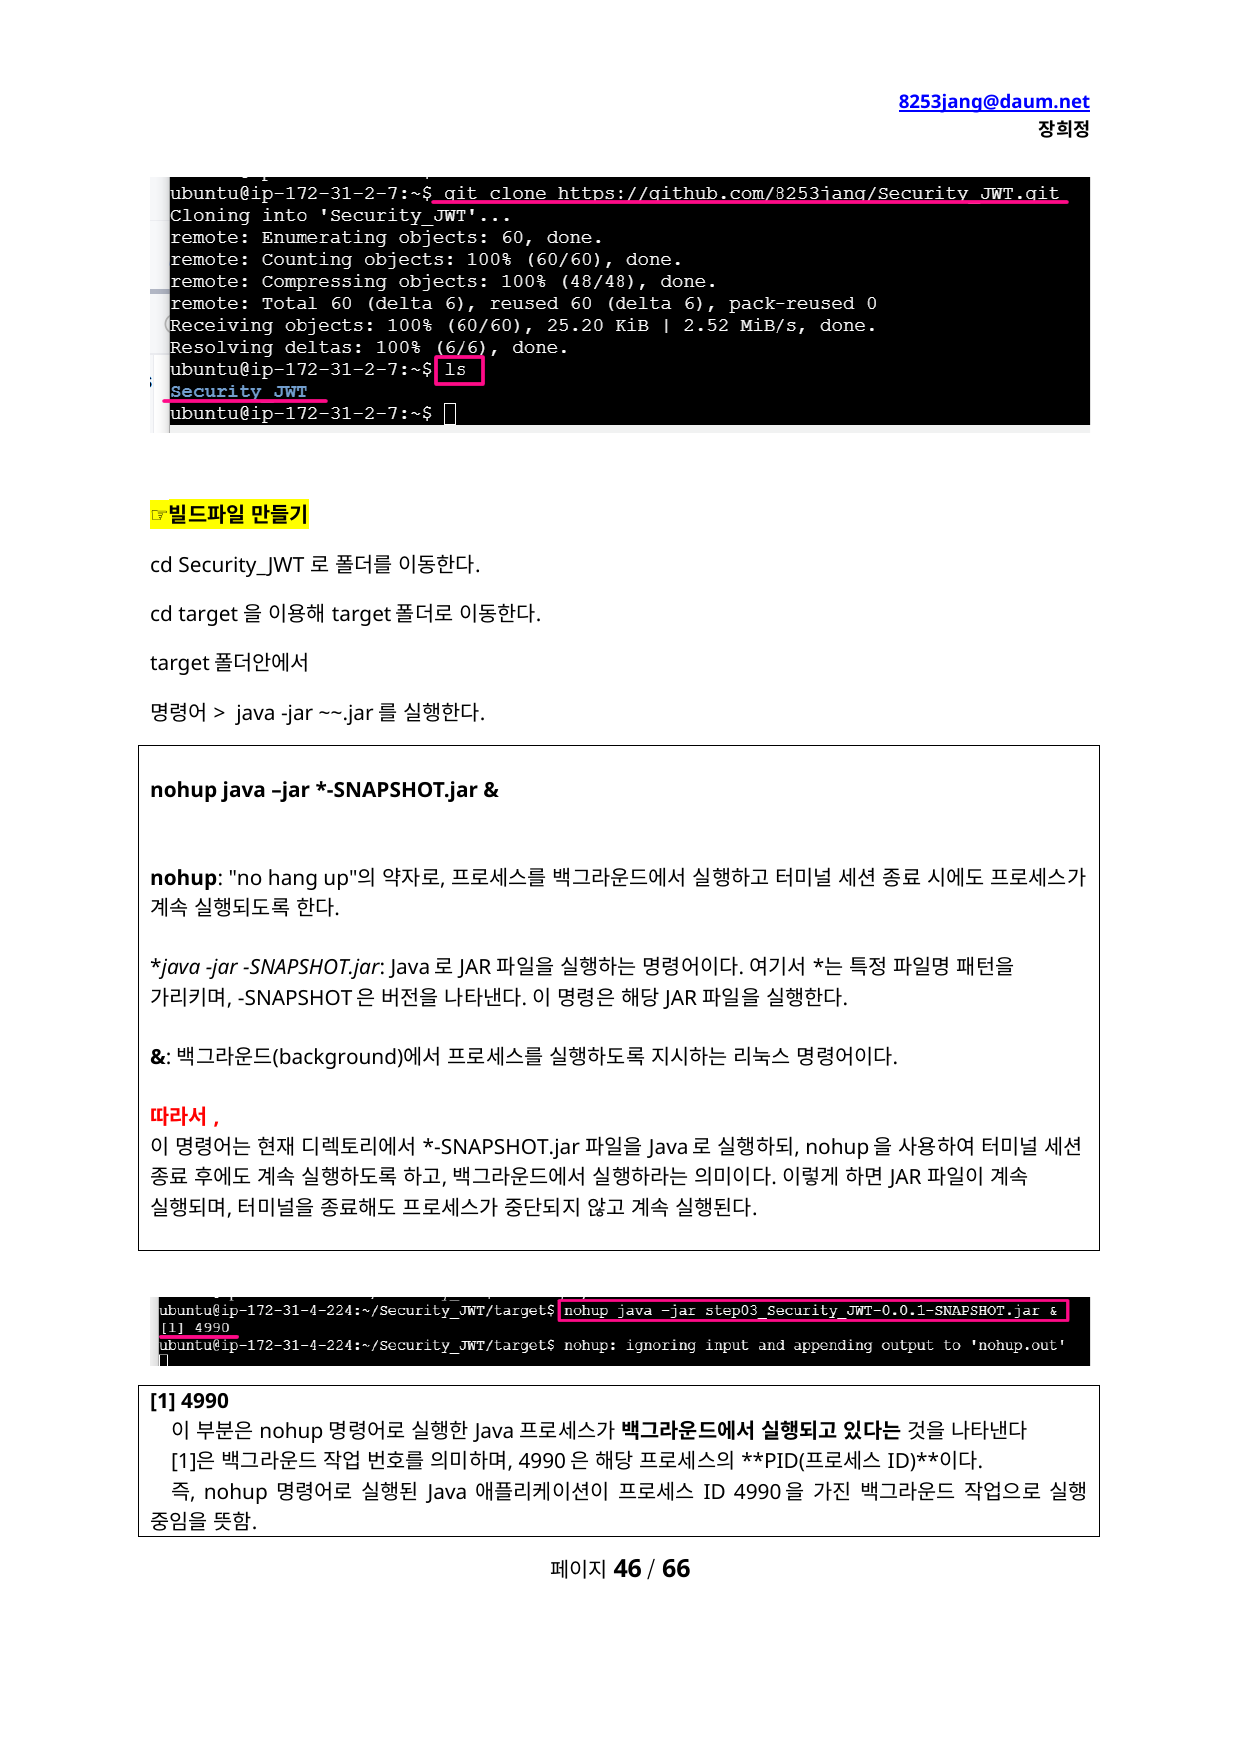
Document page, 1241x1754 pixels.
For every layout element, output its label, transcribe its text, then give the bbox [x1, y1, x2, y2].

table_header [139, 1386, 1099, 1536]
text cd target 을 이용해 target폴더로 이동한다. [150, 597, 1090, 627]
table_header nohup java –jar *-SNAPSHOT.jar & nohup: "no hang up"의 약자로, 프로세스를 백그라운드에서 실행하고 터미널 세션 종료 시에도 프로세스가 계속 실행되도록 한다. *java -jar -SNAPSHOT.jar: Java로 JAR 파일을 실행하는 명령어이다. 여기서 *는 특정 파일명 패턴을 가리키며, -SNAPSHOT은 버전을 나타낸다. 이 명령은 해당 JAR 파일을 실행한다. &: 백그라운드(background)에서 프로세스를 실행하도록 지시하는 리눅스 명령어이다. 따라서 , 이 명령어는 현재 디렉토리에서 *-SNAPSHOT.jar 파일을 Java로 실행하되, nohup을 사용하여 터미널 세션 종료 후에도 계속 실행하도록 하고, 백그라운드에서 실행하라는 의미이다. 이렇게 하면 JAR 파일이 계속 실행되며, 터미널을 종료해도 프로세스가 중단되지 않고 계속 실행된다. [139, 746, 1099, 1249]
picture [150, 1297, 1091, 1366]
text ☞빌드파일 만들기 [150, 498, 1090, 529]
text cd Security_JWT 로 폴더를 이동한다. [150, 548, 1090, 578]
text 명령어 > java -jar ~~.jar를 실행한다. [150, 696, 1090, 726]
text target폴더안에서 [150, 647, 1090, 677]
picture [150, 177, 1091, 433]
